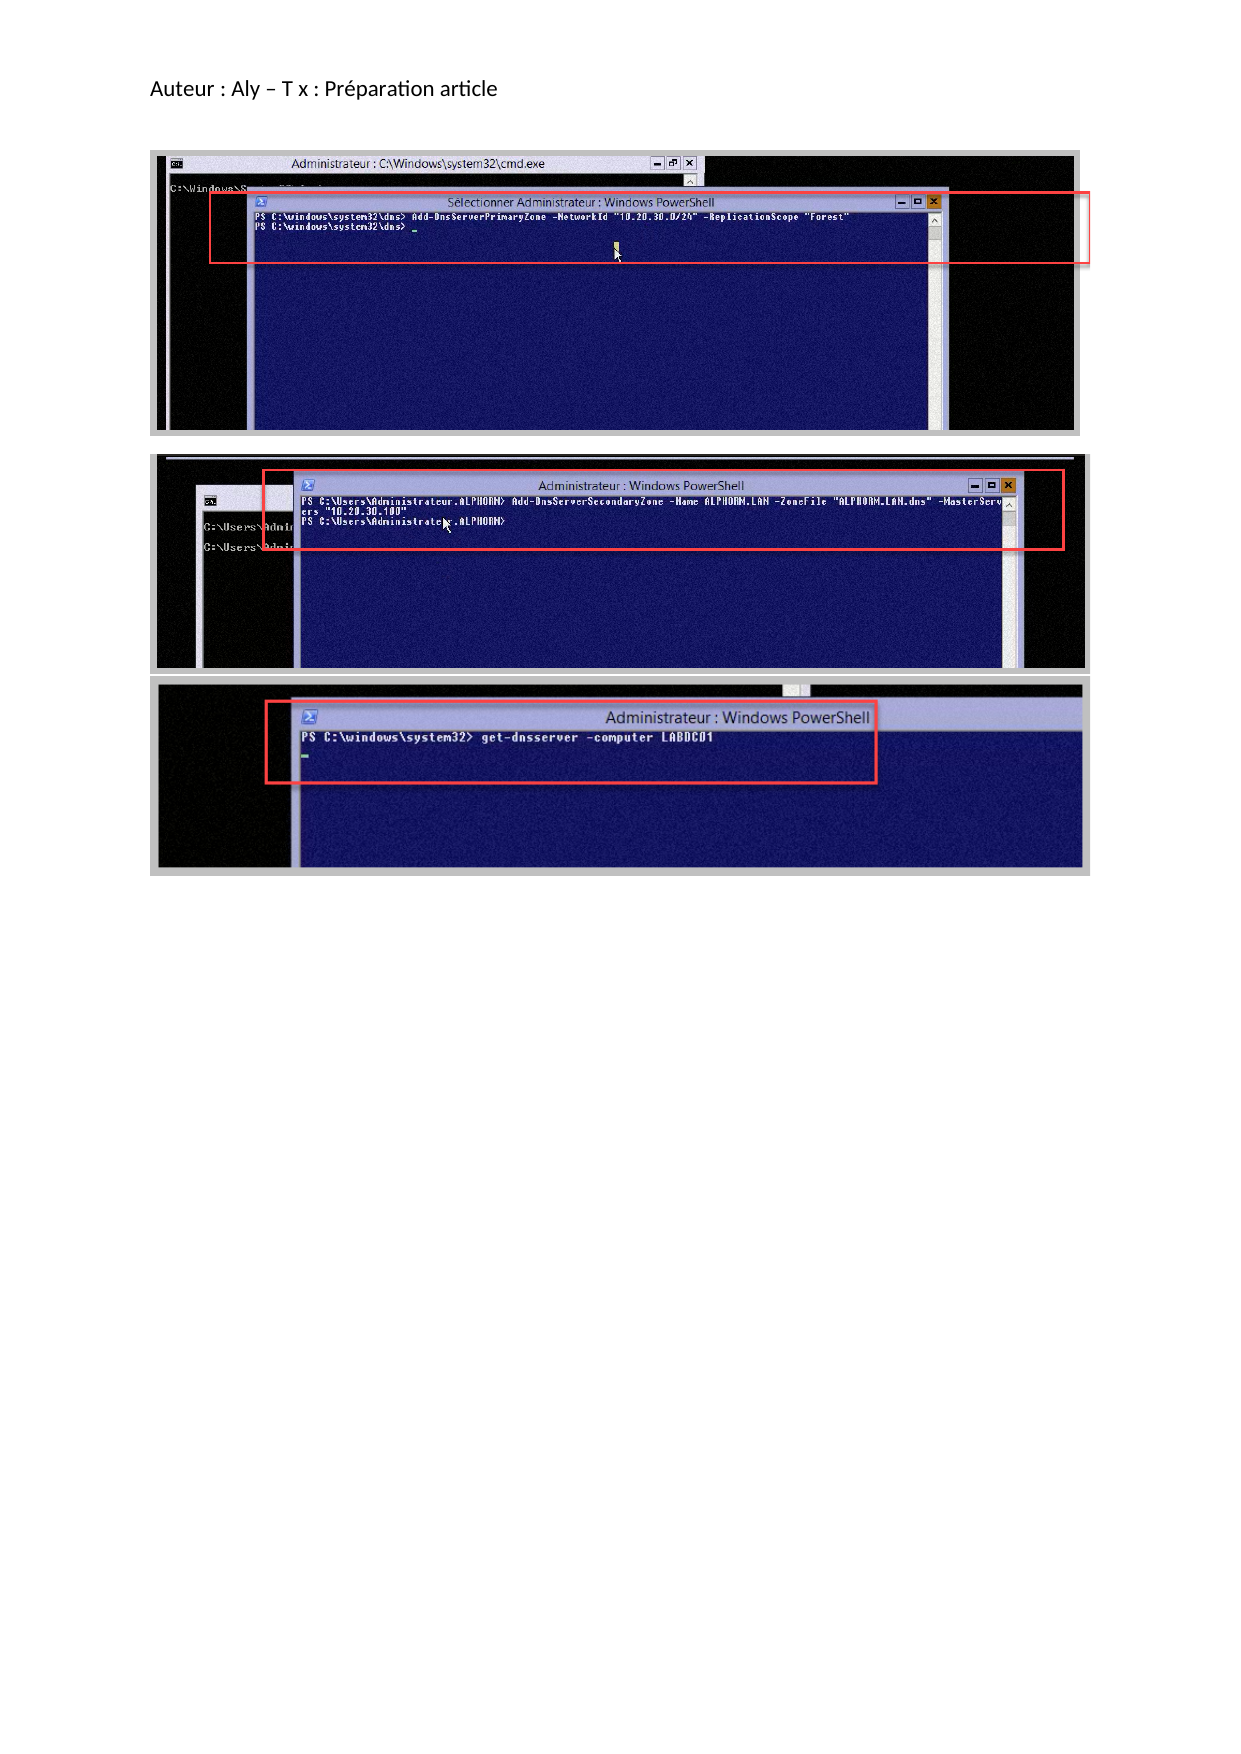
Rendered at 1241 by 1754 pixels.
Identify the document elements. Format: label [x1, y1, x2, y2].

picture [150, 150, 1091, 436]
picture [150, 676, 1091, 876]
picture [150, 454, 1091, 674]
